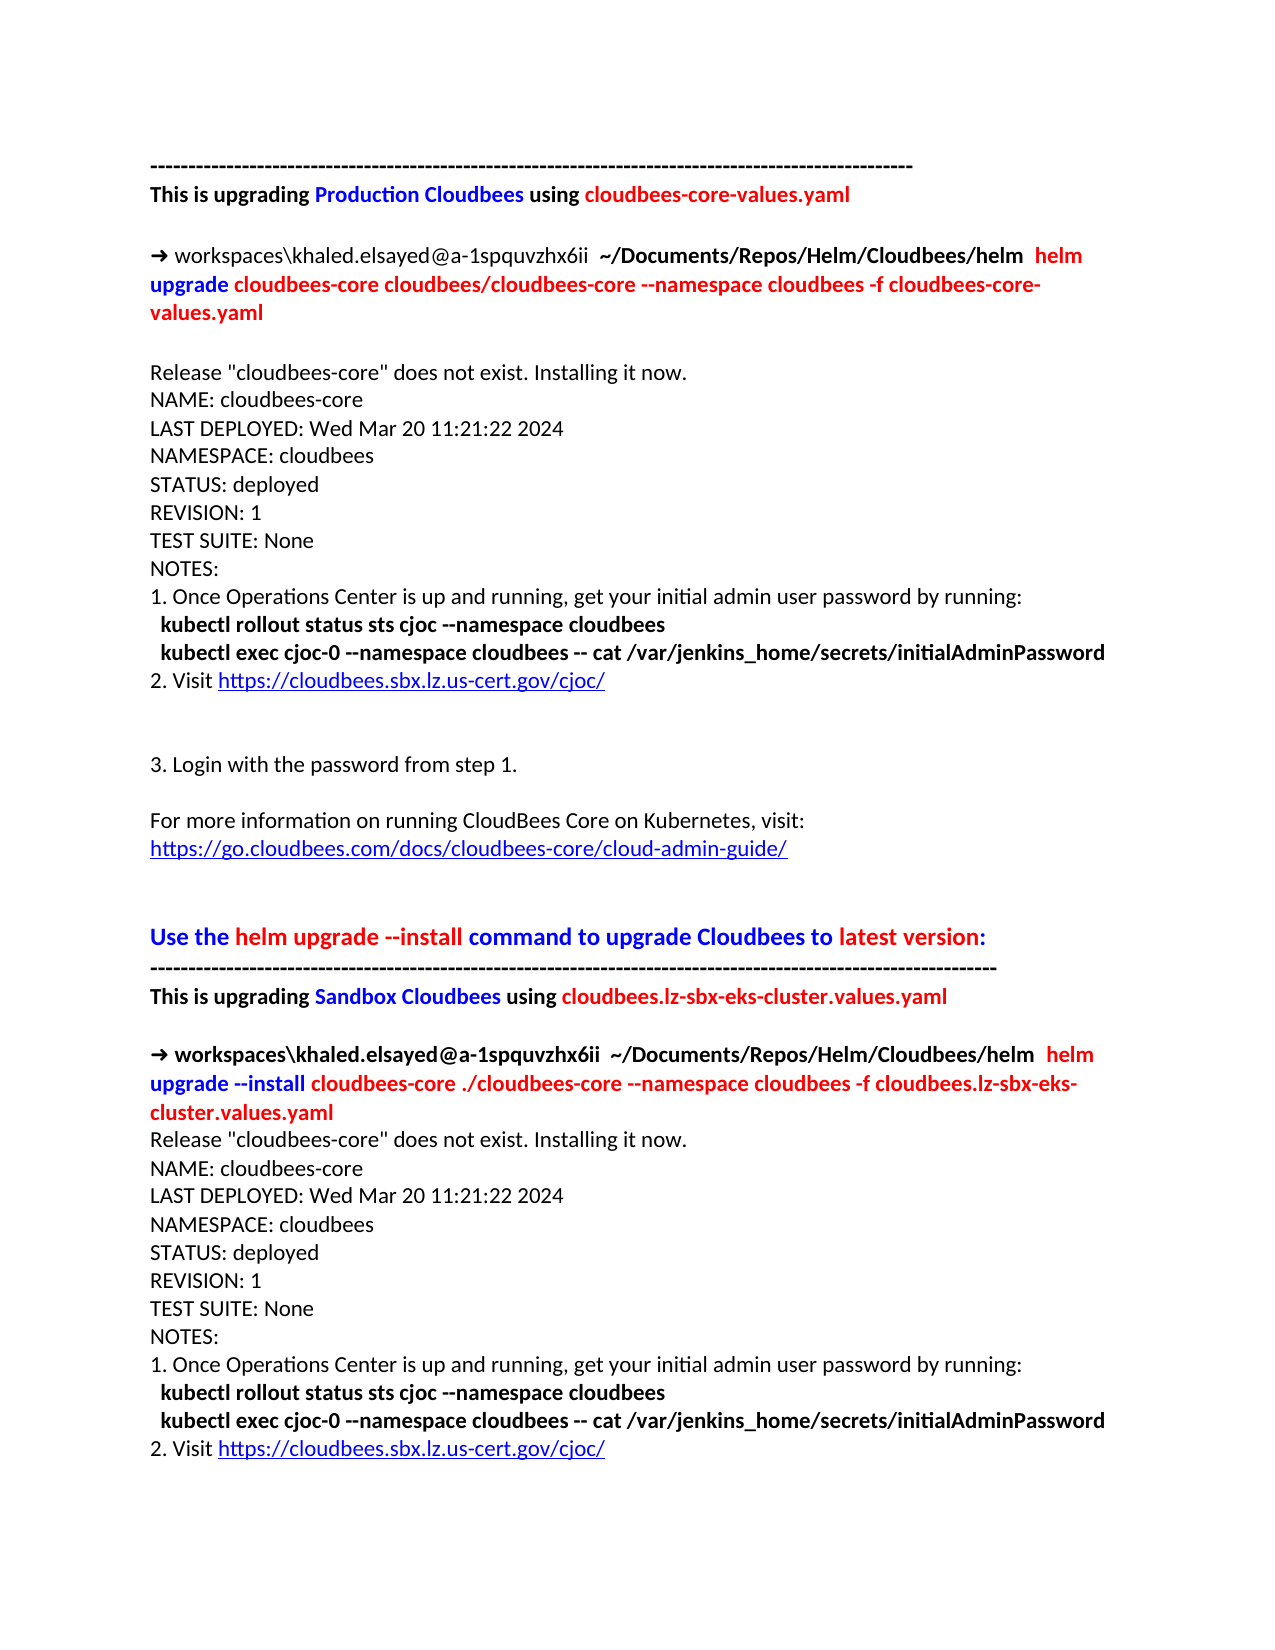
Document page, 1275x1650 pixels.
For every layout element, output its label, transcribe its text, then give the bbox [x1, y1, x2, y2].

text 3. Login with the password from step 1. [150, 750, 1125, 778]
text STATUS: deployed [150, 1238, 1125, 1266]
text REVISION: 1 [150, 1266, 1125, 1294]
text For more information on running CloudBees Core on Kubernetes, visit: [150, 806, 1125, 834]
text 2. Visit https://cloudbees.sbx.lz.us-cert.gov/cjoc/ [150, 666, 1125, 694]
text This is upgrading Production Cloudbees using cloudbees-core-values.yaml [150, 181, 1125, 208]
text ➜ workspaces\khaled.elsayed@a-1spquvzhx6ii ~/Documents/Repos/Helm/Cloudbees/helm helm upgrade --install cloudbees-core ./cloudbees-core --namespace cloudbees -f cloudbees.lz-sbx-eks-cluster.values.yaml [150, 1038, 1125, 1126]
text REVISION: 1 [150, 498, 1125, 526]
text NAME: cloudbees-core [150, 1154, 1125, 1182]
text STATUS: deployed [150, 470, 1125, 498]
text NOTES: [150, 554, 1125, 582]
text 1. Once Operations Center is up and running, get your initial admin user password by running: [150, 582, 1125, 610]
text Release "cloudbees-core" does not exist. Installing it now. [150, 358, 1125, 386]
text ➜ workspaces\khaled.elsayed@a-1spquvzhx6ii ~/Documents/Repos/Helm/Cloudbees/helm helm upgrade cloudbees-core cloudbees/cloudbees-core --namespace cloudbees -f cloudbees-core-values.yaml [150, 239, 1125, 326]
text Release "cloudbees-core" does not exist. Installing it now. [150, 1126, 1125, 1154]
text kubectl rollout status sts cjoc --namespace cloudbees [150, 610, 1125, 638]
text NAMESPACE: cloudbees [150, 1210, 1125, 1238]
text LAST DEPLOYED: Wed Mar 20 11:21:22 2024 [150, 414, 1125, 442]
text NAME: cloudbees-core [150, 386, 1125, 414]
text LAST DEPLOYED: Wed Mar 20 11:21:22 2024 [150, 1182, 1125, 1210]
text Use the helm upgrade --install command to upgrade Cloudbees to latest version: [150, 921, 1125, 952]
text 1. Once Operations Center is up and running, get your initial admin user password by running: [150, 1350, 1125, 1378]
text --------------------------------------------------------------------------------------------------------------- [150, 952, 1125, 982]
text NOTES: [150, 1322, 1125, 1350]
text kubectl rollout status sts cjoc --namespace cloudbees [150, 1378, 1125, 1406]
text https://go.cloudbees.com/docs/cloudbees-core/cloud-admin-guide/ [150, 834, 1125, 862]
text NAMESPACE: cloudbees [150, 442, 1125, 470]
text kubectl exec cjoc-0 --namespace cloudbees -- cat /var/jenkins_home/secrets/initialAdminPassword [150, 1406, 1125, 1434]
text 2. Visit https://cloudbees.sbx.lz.us-cert.gov/cjoc/ [150, 1434, 1125, 1462]
text This is upgrading Sandbox Cloudbees using cloudbees.lz-sbx-eks-cluster.values.yaml [150, 982, 1125, 1010]
text kubectl exec cjoc-0 --namespace cloudbees -- cat /var/jenkins_home/secrets/initialAdminPassword [150, 638, 1125, 666]
text ---------------------------------------------------------------------------------------------------- [150, 150, 1125, 181]
text TEST SUITE: None [150, 526, 1125, 554]
text TEST SUITE: None [150, 1294, 1125, 1322]
